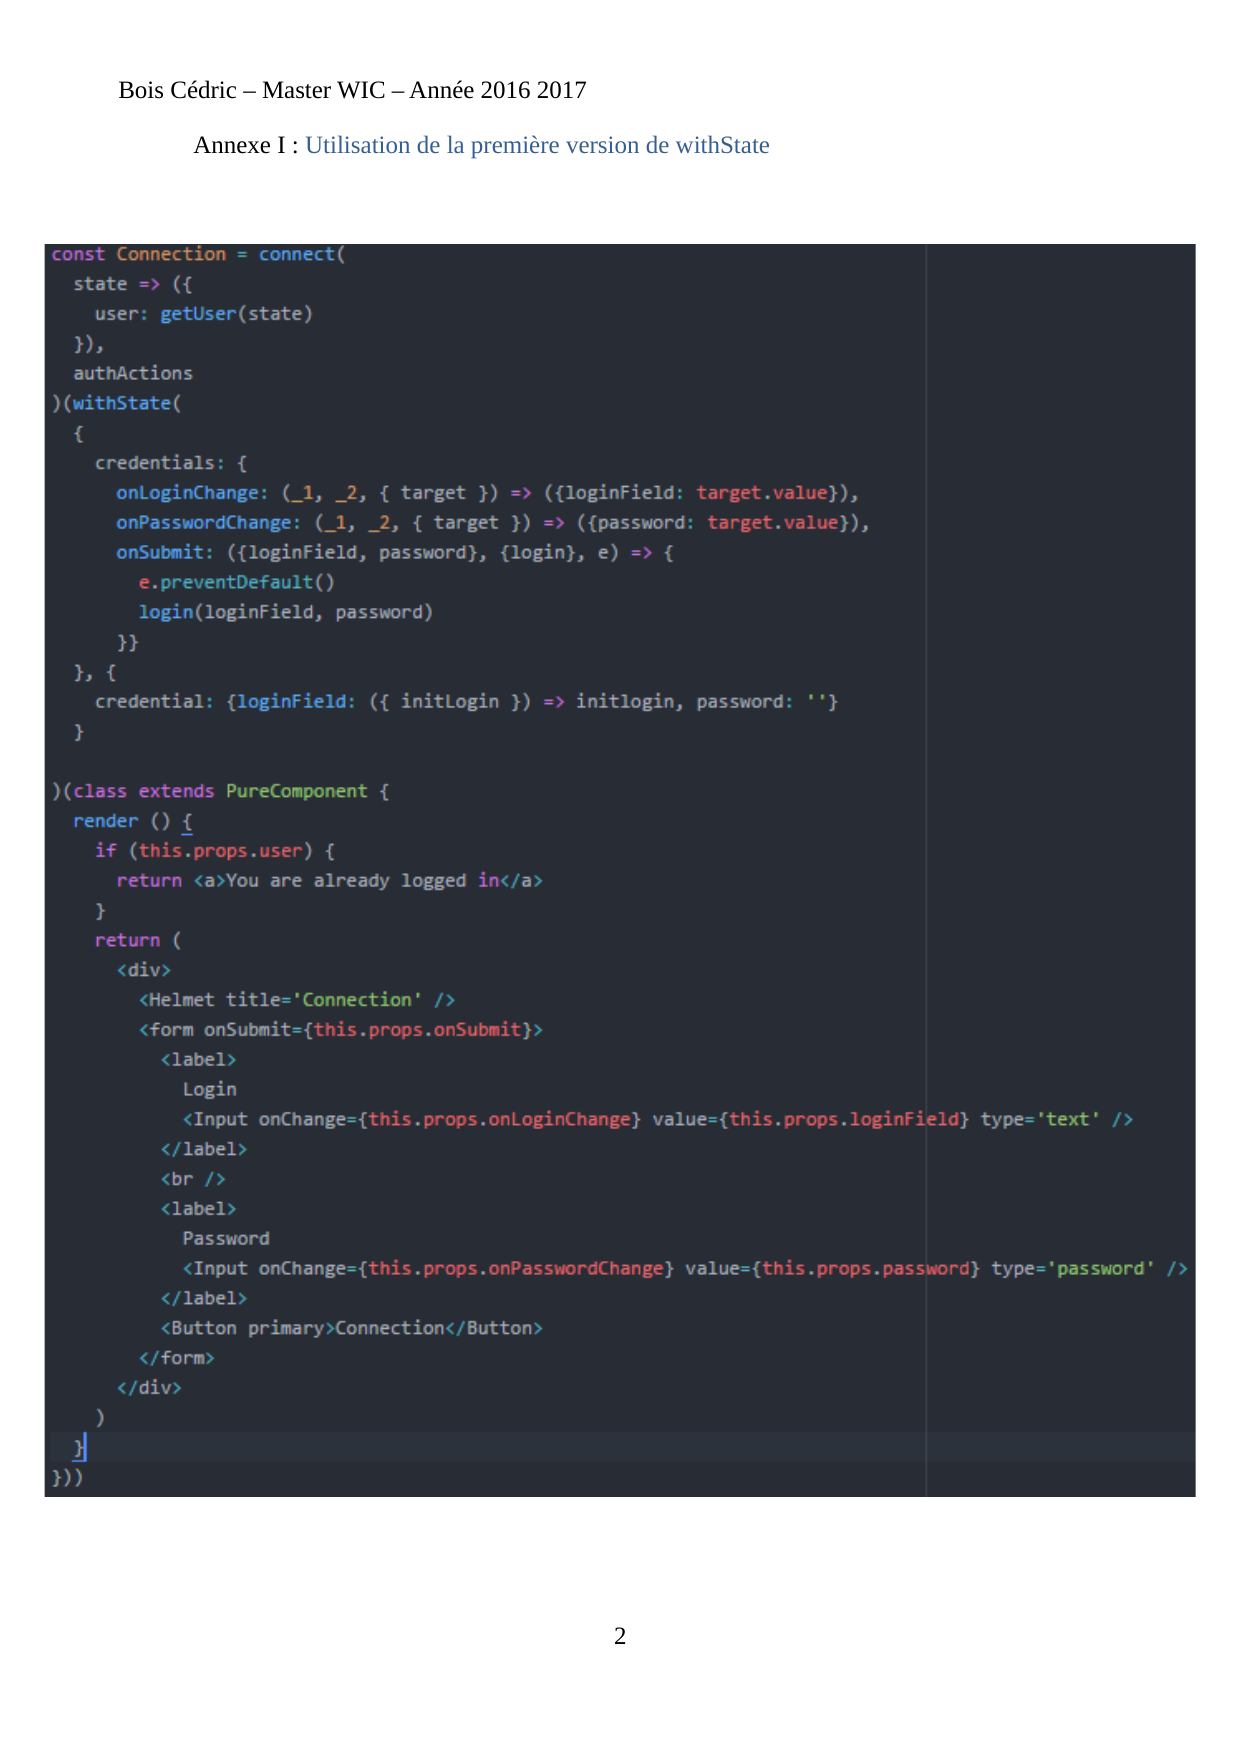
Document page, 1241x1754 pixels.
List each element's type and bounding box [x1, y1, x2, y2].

picture [44, 244, 1196, 1497]
